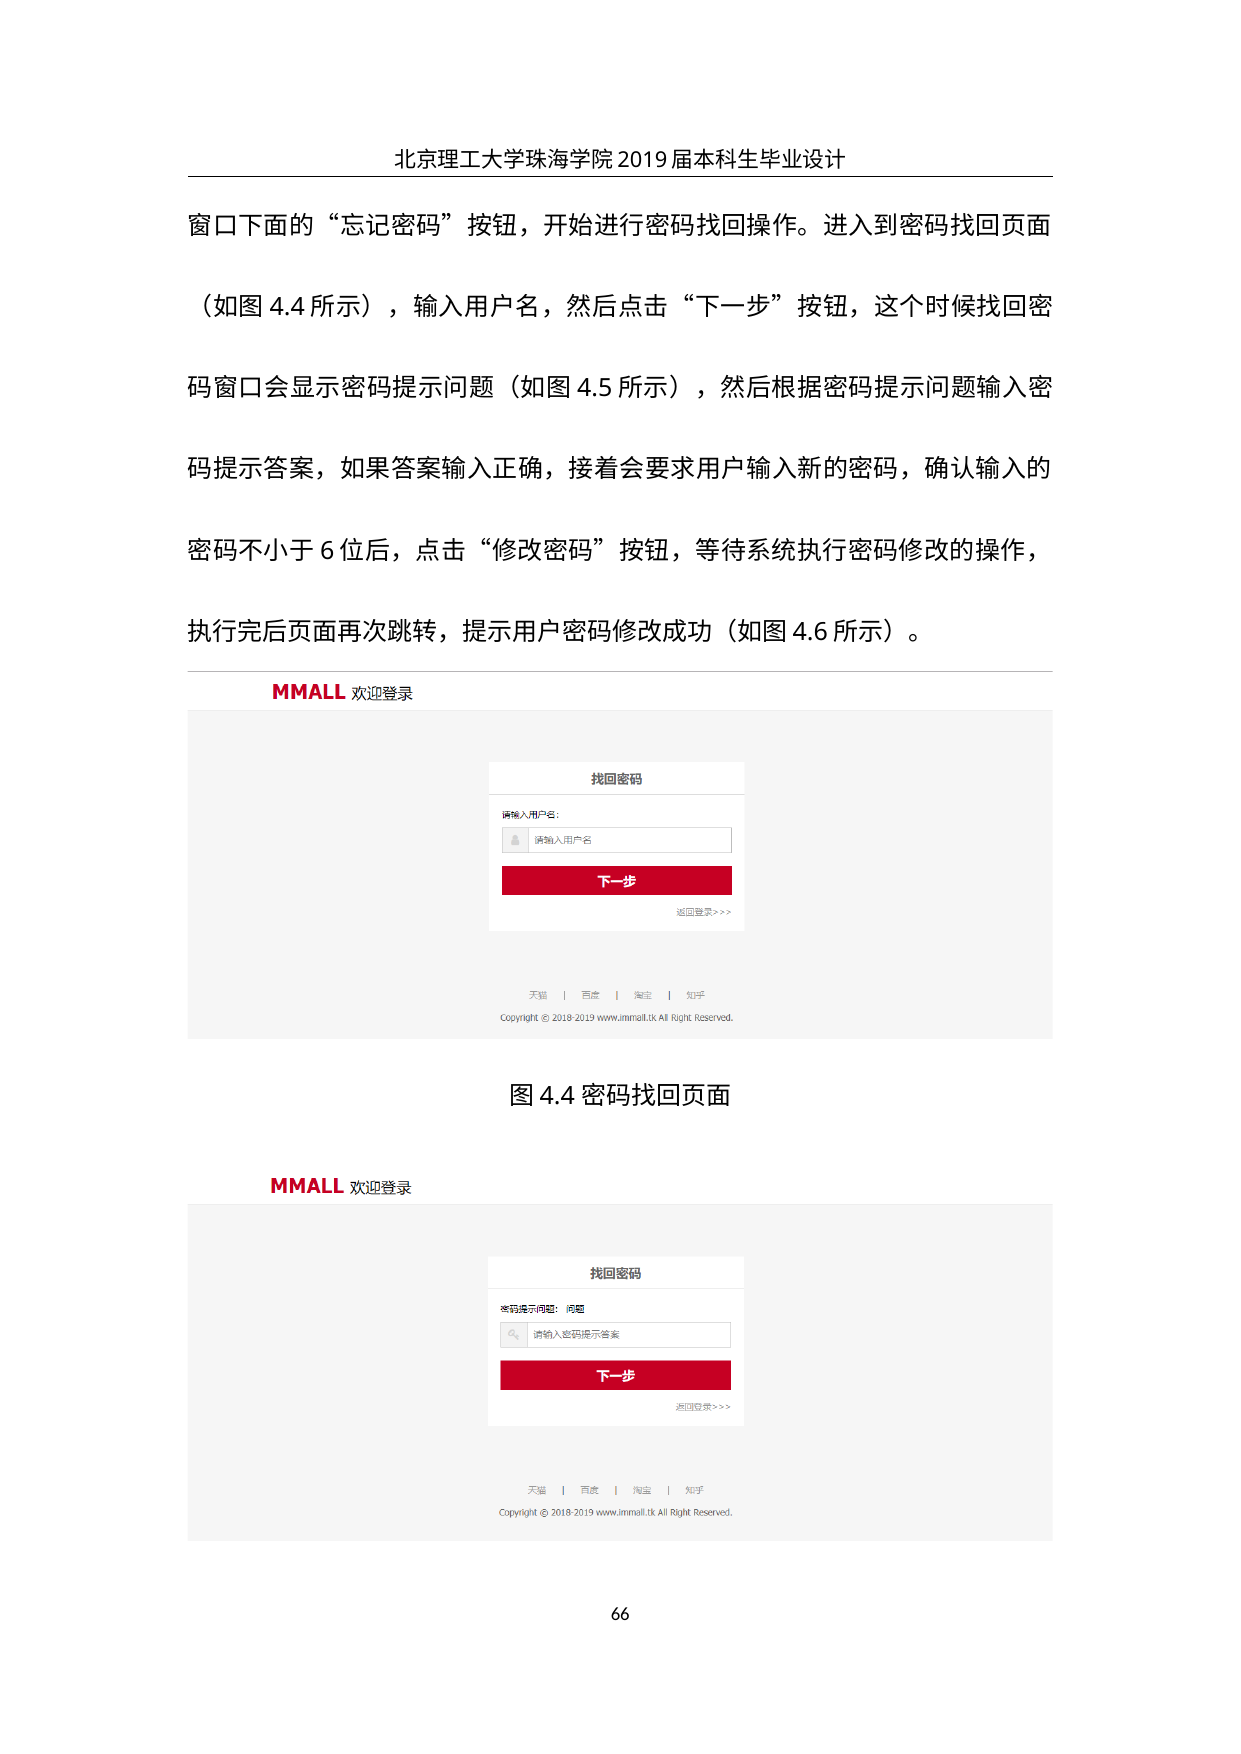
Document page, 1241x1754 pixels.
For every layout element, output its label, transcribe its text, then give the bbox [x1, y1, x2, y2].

picture [187, 671, 1053, 1039]
text 图4.4 密码找回页面 [187, 1061, 1053, 1126]
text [187, 191, 1053, 662]
picture [187, 1167, 1053, 1541]
